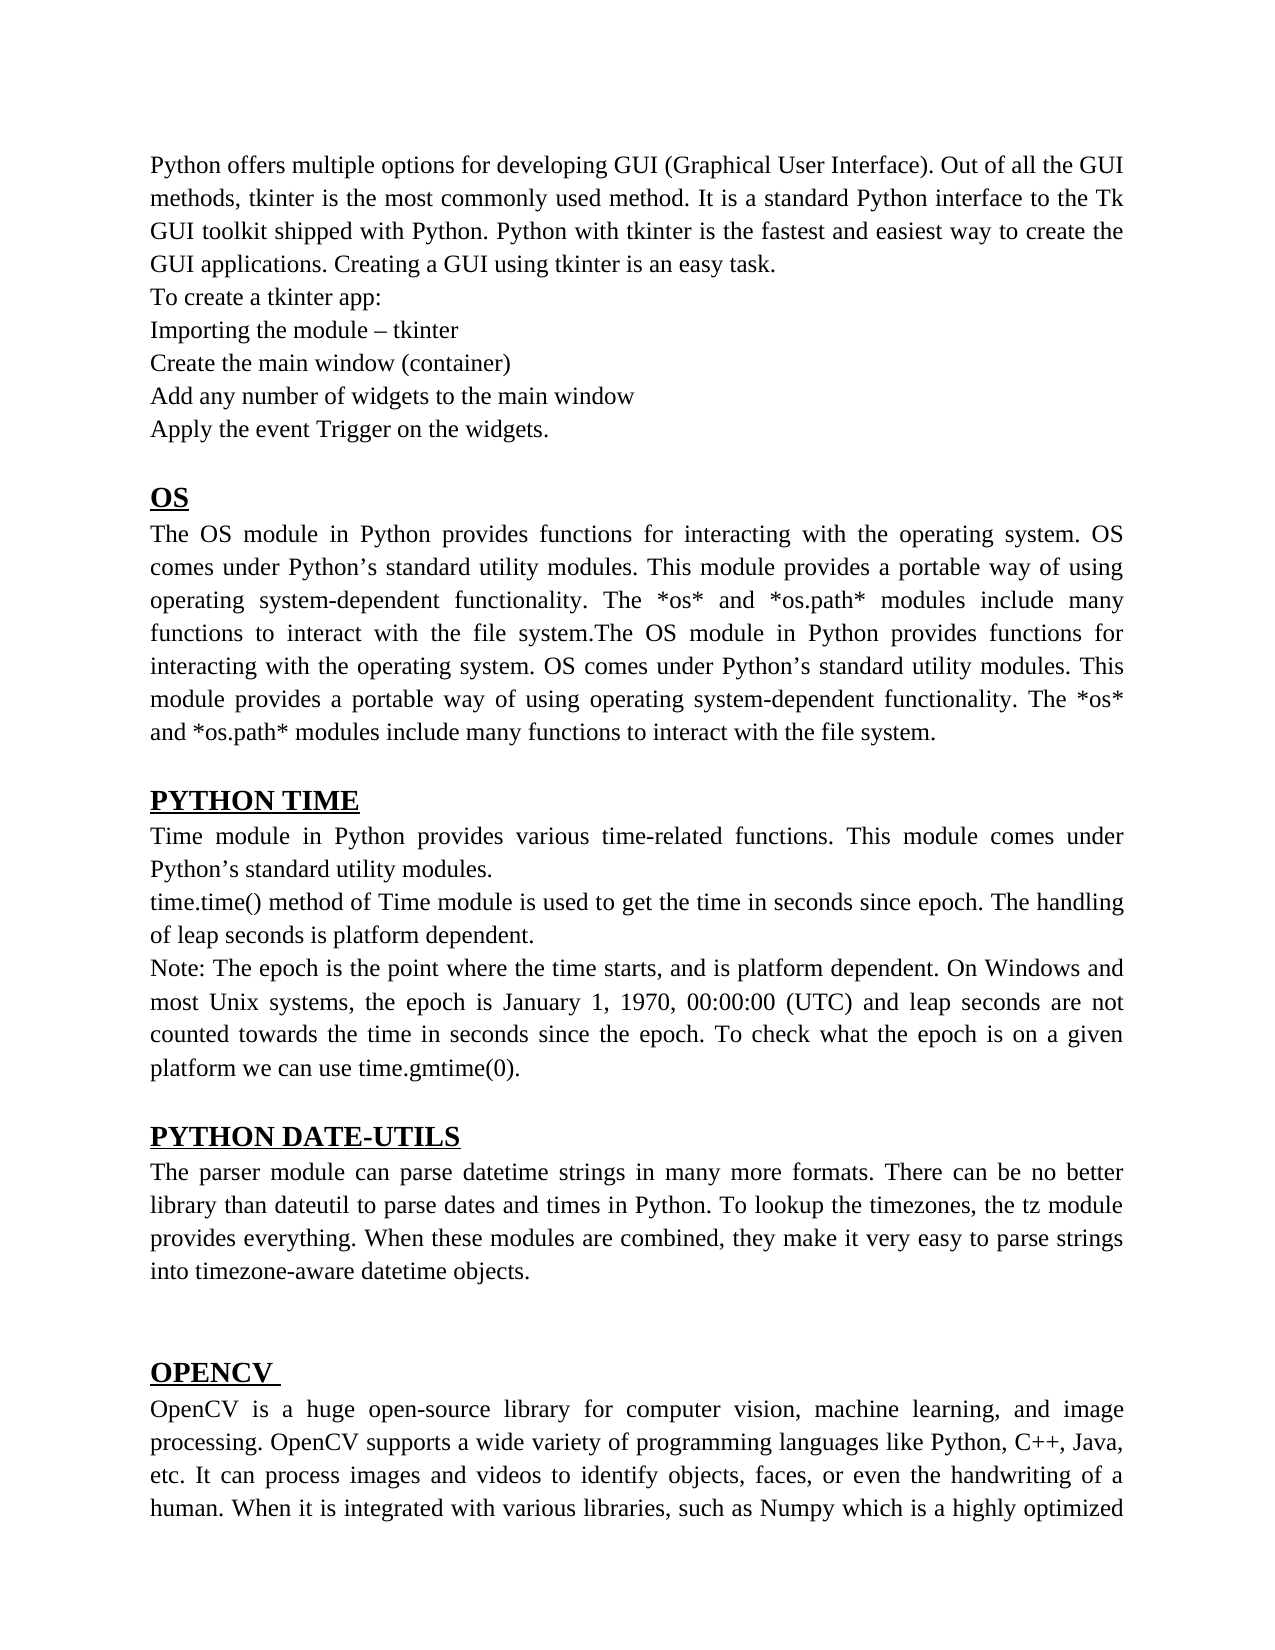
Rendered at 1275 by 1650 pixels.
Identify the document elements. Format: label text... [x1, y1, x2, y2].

text OPENCV [150, 1355, 1125, 1389]
text Create the main window (container) [150, 348, 1125, 377]
text To create a tkinter app: [150, 282, 1125, 311]
text Python offers multiple options for developing GUI (Graphical User Interface). Out of all the GUI methods, tkinter is the most commonly used method. It is a standard Python interface to the Tk GUI toolkit shipped with Python. Python with tkinter is the fastest and easiest way to create the GUI applications. Creating a GUI using tkinter is an easy task. [150, 150, 1125, 278]
text The OS module in Python provides functions for interacting with the operating system. OS comes under Python’s standard utility modules. This module provides a portable way of using operating system-dependent functionality. The *os* and *os.path* modules include many functions to interact with the file system.The OS module in Python provides functions for interacting with the operating system. OS comes under Python’s standard utility modules. This module provides a portable way of using operating system-dependent functionality. The *os* and *os.path* modules include many functions to interact with the file system. [150, 519, 1125, 746]
text Importing the module – tkinter [150, 315, 1125, 344]
text OS [150, 480, 1125, 514]
text Apply the event Trigger on the widgets. [150, 414, 1125, 443]
text Time module in Python provides various time-related functions. This module comes under Python’s standard utility modules. [150, 821, 1125, 883]
text Note: The epoch is the point where the time starts, and is platform dependent. On Windows and most Unix systems, the epoch is January 1, 1970, 00:00:00 (UTC) and leap seconds are not counted towards the time in seconds since the epoch. To check what the epoch is on a given platform we can use time.gmtime(0). [150, 953, 1125, 1081]
text PYTHON DATE-UTILS [150, 1119, 1125, 1152]
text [150, 1394, 1125, 1522]
text PYTHON TIME [150, 783, 1125, 816]
text Add any number of widgets to the main window [150, 381, 1125, 410]
text The parser module can parse datetime strings in many more formats. There can be no better library than dateutil to parse dates and times in Python. To lookup the timezones, the tz module provides everything. When these modules are combined, they make it very easy to parse strings into timezone-aware datetime objects. [150, 1157, 1125, 1285]
text time.time() method of Time module is used to get the time in seconds since epoch. The handling of leap seconds is platform dependent. [150, 887, 1125, 949]
